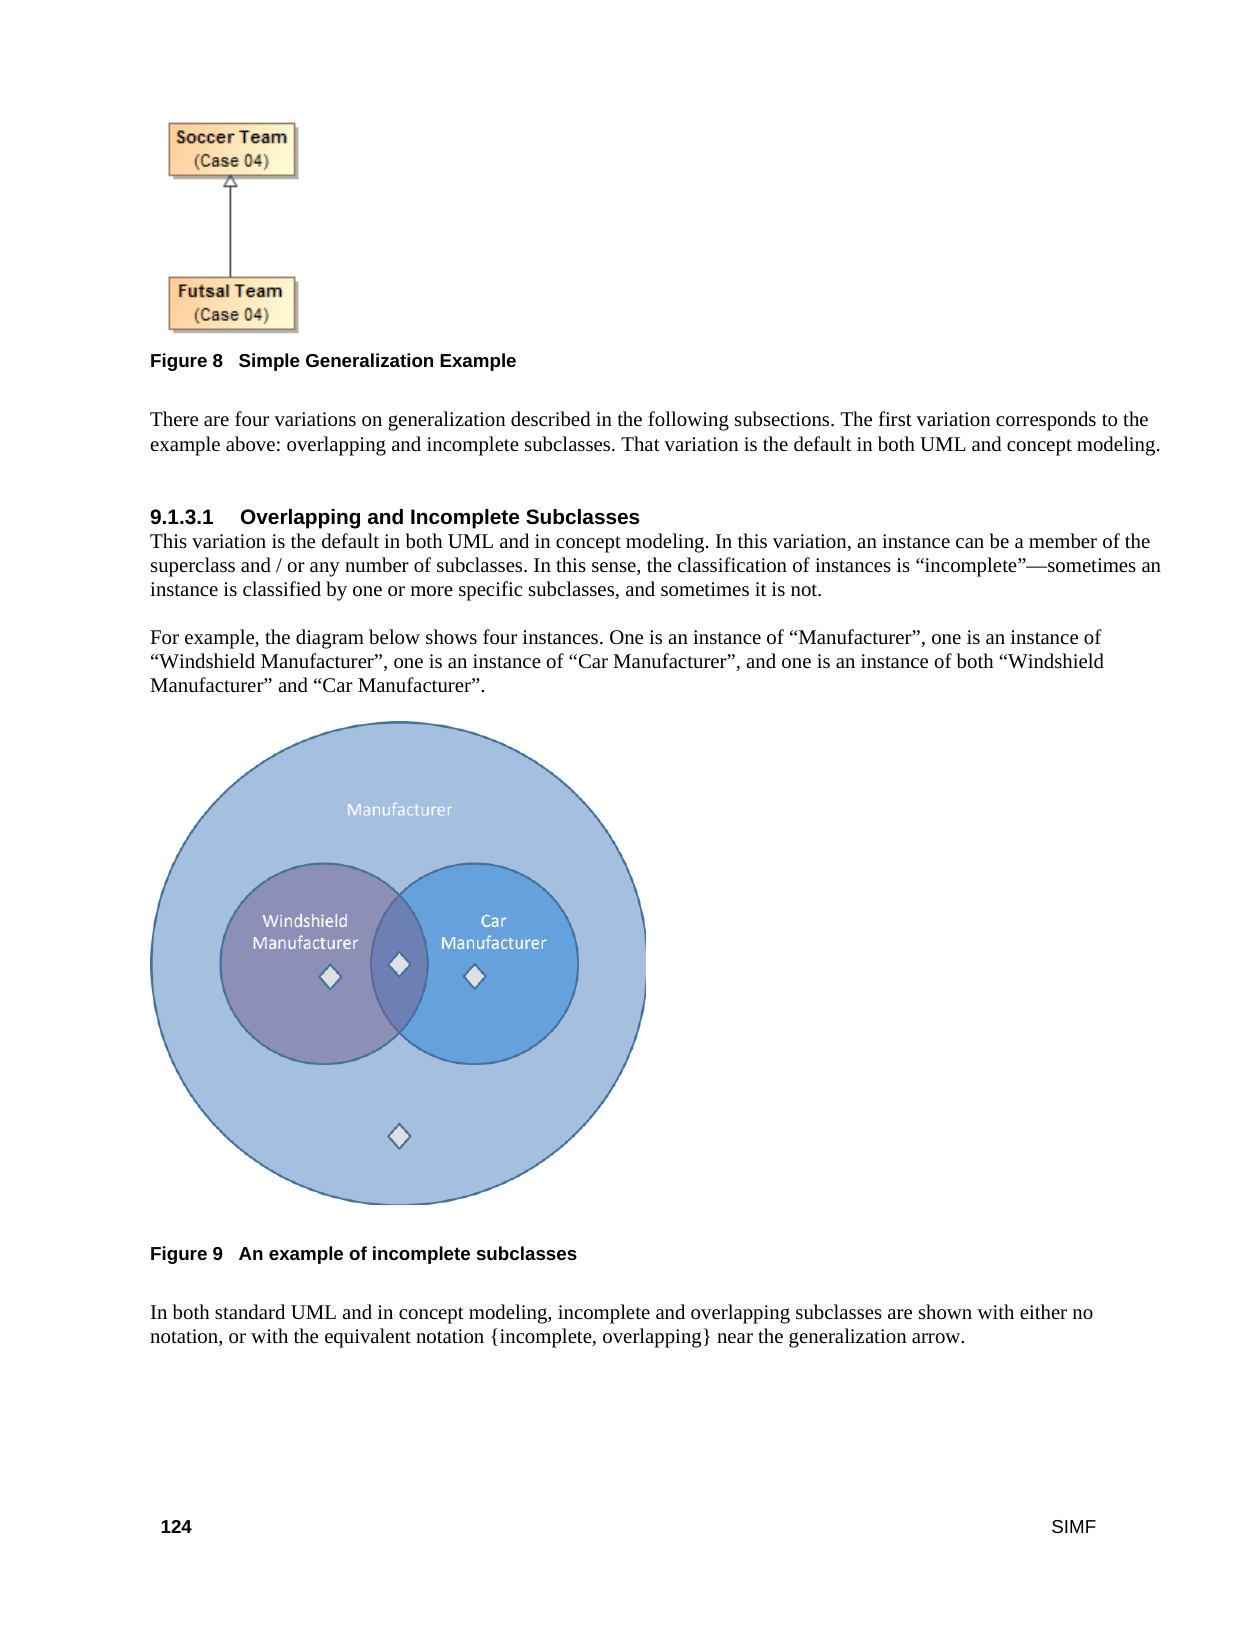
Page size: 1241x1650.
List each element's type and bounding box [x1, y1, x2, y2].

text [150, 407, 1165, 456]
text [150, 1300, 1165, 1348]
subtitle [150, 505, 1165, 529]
picture [150, 112, 327, 346]
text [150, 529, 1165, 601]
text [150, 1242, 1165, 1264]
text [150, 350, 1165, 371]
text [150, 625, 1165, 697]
